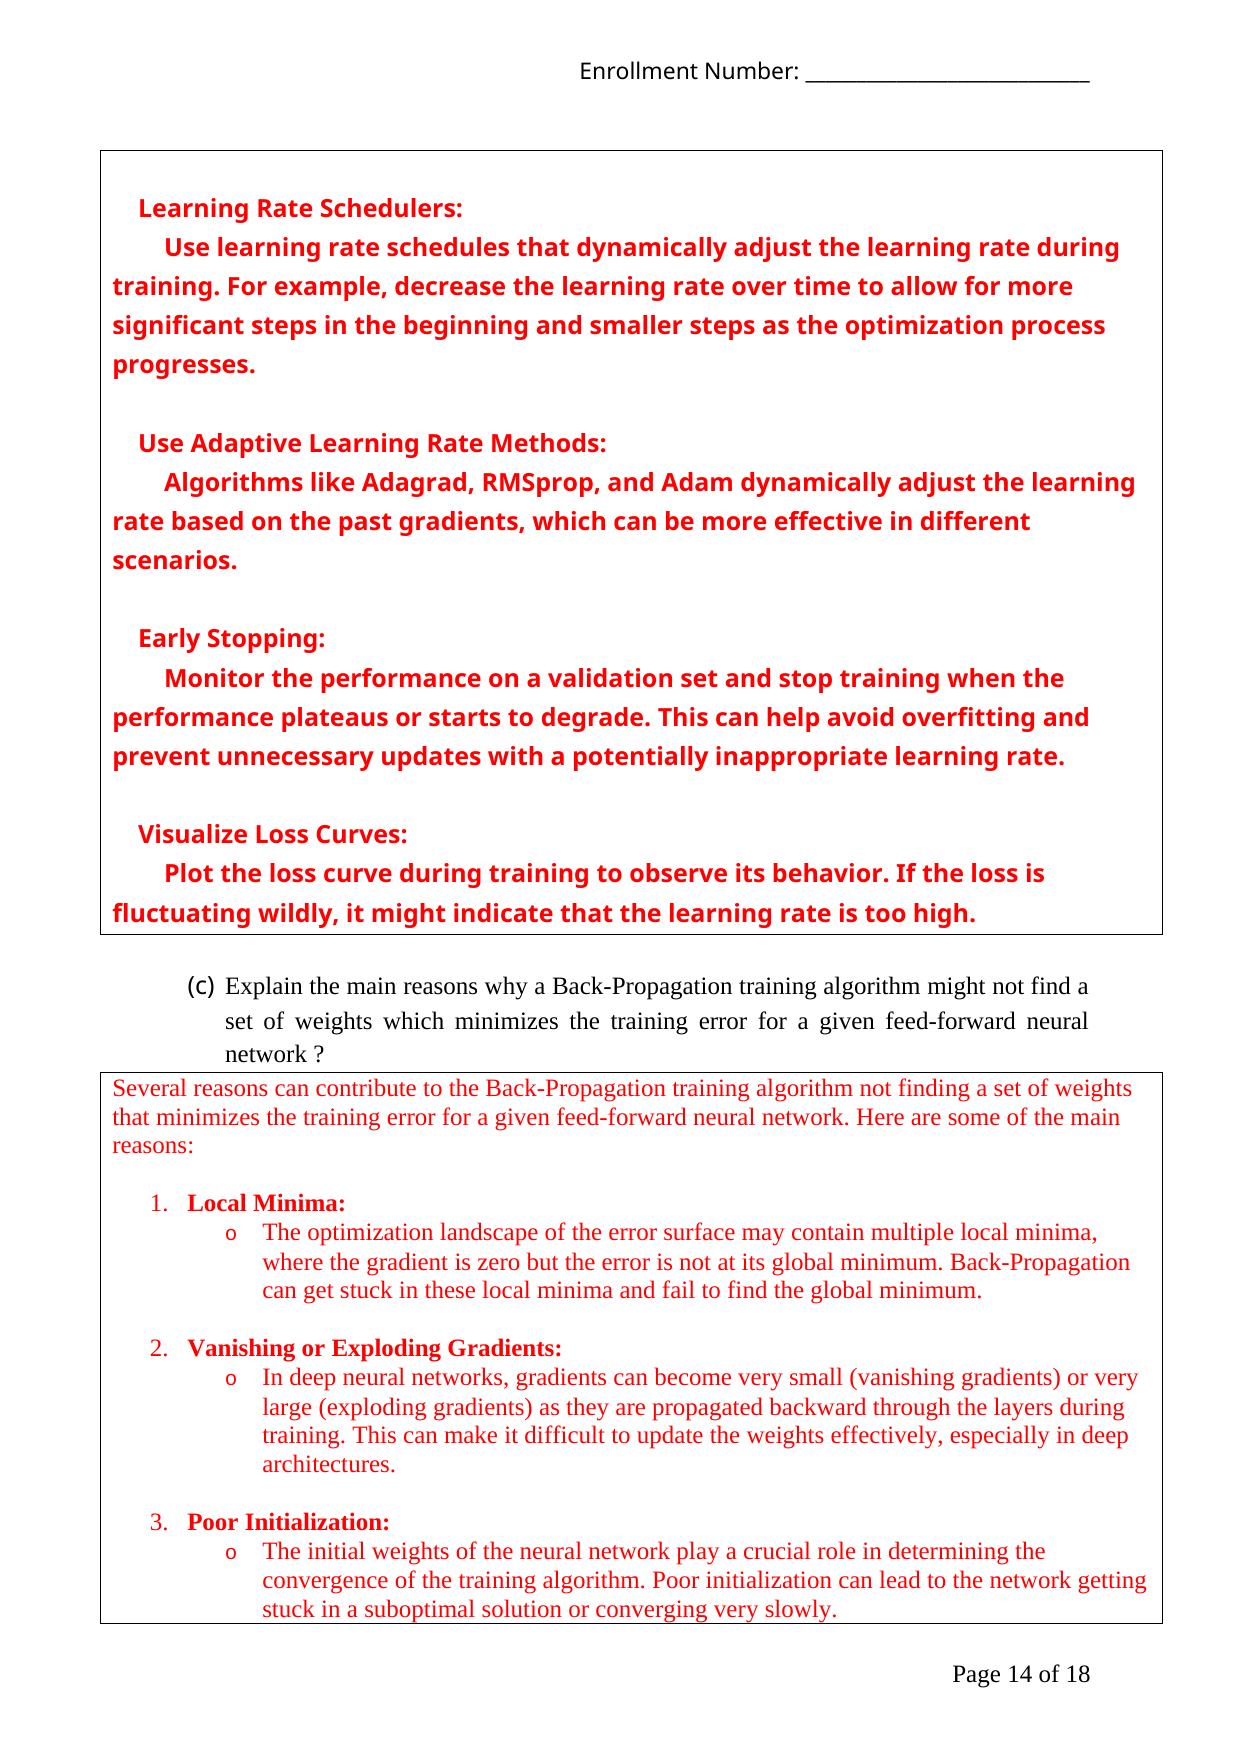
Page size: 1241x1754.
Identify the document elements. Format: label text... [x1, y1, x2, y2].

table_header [101, 151, 1162, 933]
list Explain the main reasons why a Back-Propagation training algorithm might not find a set of weights which minimizes the training error for a given feed-forward neural network ? [187, 968, 1090, 1068]
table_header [101, 1073, 1162, 1623]
